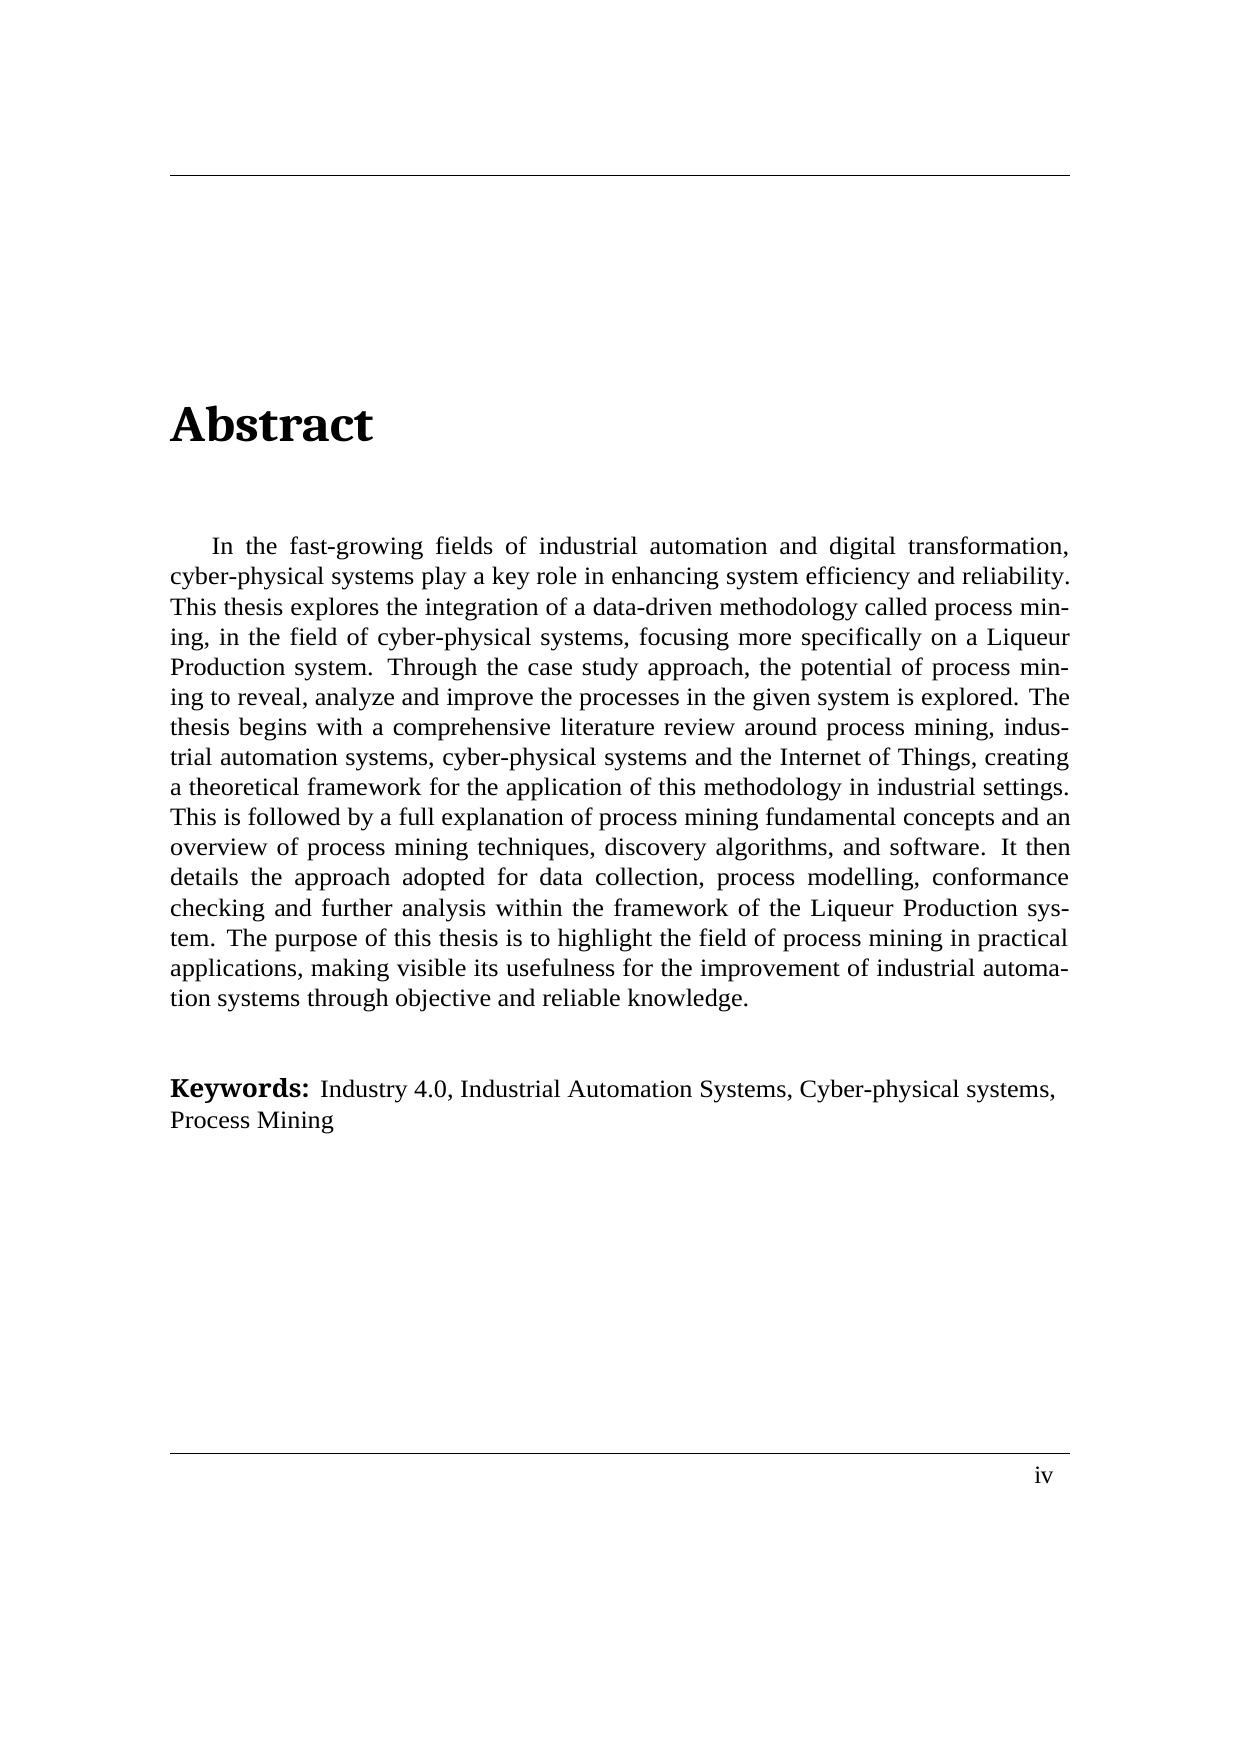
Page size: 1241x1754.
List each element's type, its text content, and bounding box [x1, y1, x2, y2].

text Keywords: Industry 4.0, Industrial Automation Systems, Cyber-physical systems, Process Mining [170, 1071, 1092, 1134]
title Abstract [170, 395, 1092, 454]
text In the fast-growing fields of industrial automation and digital transformation, cyber-physical systems play a key role in enhancing system efficiency and reliability. This thesis explores the integration of a data-driven methodology called process min- ing, in the field of cyber-physical systems, focusing more specifically on a Liqueur Production system. Through the case study approach, the potential of process min- ing to reveal, analyze and improve the processes in the given system is explored. The thesis begins with a comprehensive literature review around process mining, indus- trial automation systems, cyber-physical systems and the Internet of Things, creating a theoretical framework for the application of this methodology in industrial settings. This is followed by a full explanation of process mining fundamental concepts and an overview of process mining techniques, discovery algorithms, and software. It then details the approach adopted for data collection, process modelling, conformance checking and further analysis within the framework of the Liqueur Production sys- tem. The purpose of this thesis is to highlight the field of process mining in practical applications, making visible its usefulness for the improvement of industrial automa- tion systems through objective and reliable knowledge. [170, 531, 1071, 1012]
